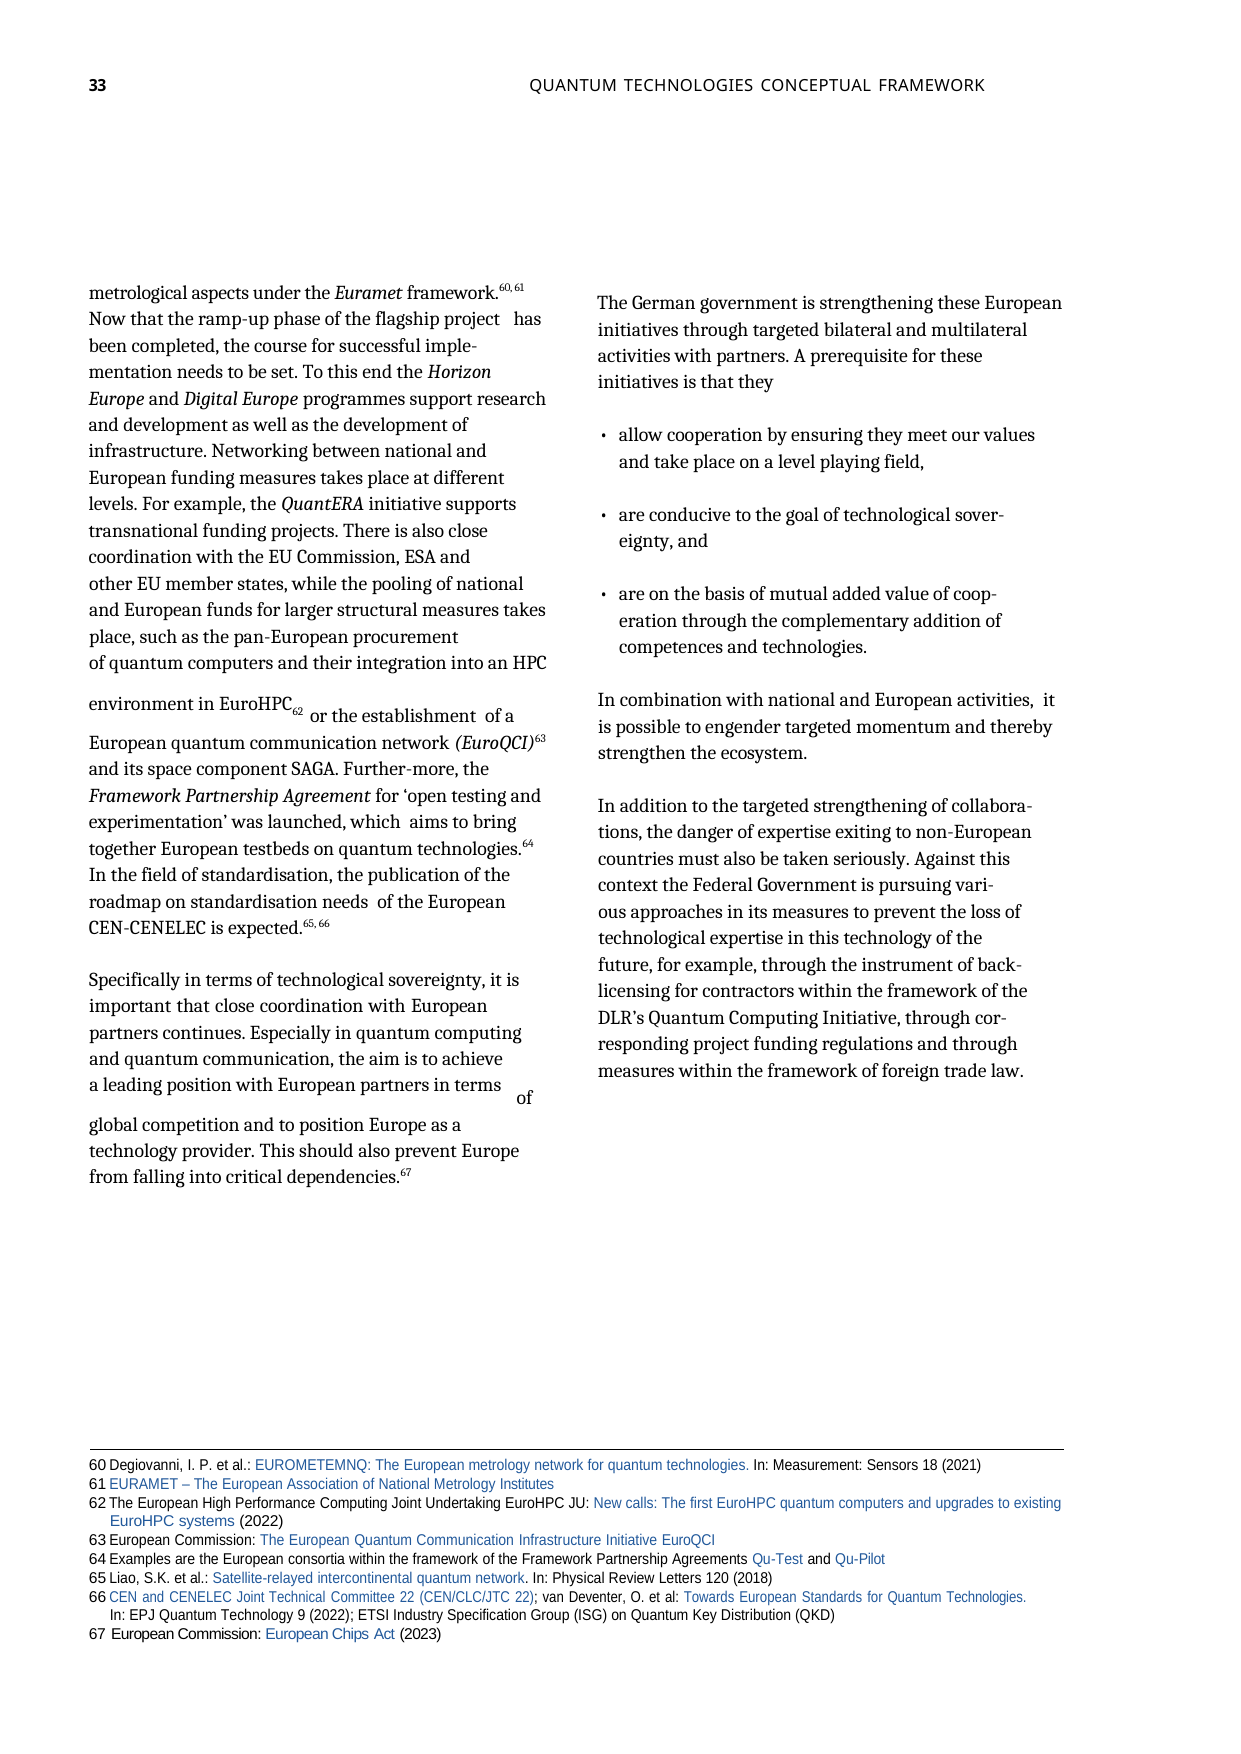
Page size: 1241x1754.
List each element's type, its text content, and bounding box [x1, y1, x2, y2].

text of quantum computers and their integration into an HPC environment in EuroHPC62 or the establishment of a European quantum communication network (EuroQCI)63 and its space component SAGA. Further-more, the Framework Partnership Agreement for ‘open testing and experimentation’ was launched, which aims to bring together European testbeds on quantum technologies.64 In the field of standardisation, the publication of the roadmap on standardisation needs of the European CEN-CENELEC is expected.65, 66 [88, 652, 551, 939]
text Specifically in terms of technological sovereignty, it is important that close coordination with European [89, 968, 533, 1018]
list EURAMET – The European Association of National Metrology Institutes [89, 1475, 1240, 1493]
text In: EPJ Quantum Technology 9 (2022); ETSI Industry Specification Group (ISG) on Quantum Key Distribution (QKD) 67 European Commission: European Chips Act (2023) [89, 1606, 840, 1643]
list CEN and CENELEC Joint Technical Committee 22 (CEN/CLC/JTC 22); van Deventer, O. et al: Towards European Standards for Quantum Technologies. [89, 1587, 1240, 1605]
list Liao, S.K. et al.: Satellite-relayed intercontinental quantum network. In: Physical Review Letters 120 (2018) [89, 1568, 1240, 1587]
list European Commission: The European Quantum Communication Infrastructure Initiative EuroQCI [89, 1531, 1240, 1549]
list Degiovanni, I. P. et al.: EUROMETEMNQ: The European metrology network for quantum technologies. In: Measurement: Sensors 18 (2021) [89, 1456, 1240, 1474]
list Examples are the European consortia within the framework of the Framework Partnership Agreements Qu-Test and Qu-Pilot [89, 1550, 1240, 1568]
list are on the basis of mutual added value of coop-eration through the complementary addition of competences and technologies. [599, 583, 1027, 659]
text future, for example, through the instrument of back-licensing for contractors within the framework of the DLR’s Quantum Computing Initiative, through cor-responding project funding regulations and through measures within the framework of foreign trade law. [598, 953, 1058, 1082]
text partners continues. Especially in quantum computing and quantum communication, the aim is to achieve [89, 1021, 551, 1071]
list are conducive to the goal of technological sover-eignty, and [599, 503, 1031, 553]
text ous approaches in its measures to prevent the loss of technological expertise in this technology of the [598, 901, 1037, 950]
text other EU member states, while the pooling of national and European funds for larger structural measures takes place, such as the pan-European procurement [89, 572, 553, 648]
text In combination with national and European activities, it is possible to engender targeted momentum and thereby strengthen the ecosystem. [597, 689, 1058, 764]
text The German government is strengthening these European initiatives through targeted bilateral and multilateral activities with partners. A prerequisite for these initiatives is that they [597, 292, 1064, 394]
list allow cooperation by ensuring they meet our values and take place on a level playing field, [599, 424, 1062, 473]
text metrological aspects under the Euramet framework.60, 61 Now that the ramp-up phase of the flagship project has been completed, the course for successful imple-mentation needs to be set. To this end the Horizon Europe and Digital Europe programmes support research and development as well as the development of infrastructure. Networking between national and European funding measures takes place at different levels. For example, the QuantERA initiative supports transnational funding projects. There is also close coordination with the EU Commission, ESA and [88, 281, 549, 569]
text In addition to the targeted strengthening of collabora-tions, the danger of expertise exiting to non-European countries must also be taken seriously. Against this context the Federal Government is pursuing vari- [597, 795, 1058, 897]
list The European High Performance Computing Joint Undertaking EuroHPC JU: New calls: The first EuroHPC quantum computers and upgrades to existing EuroHPC systems (2022) [89, 1494, 1062, 1530]
text a leading position with European partners in terms of global competition and to position Europe as a technology provider. This should also prevent Europe from falling into critical dependencies.67 [89, 1074, 545, 1189]
